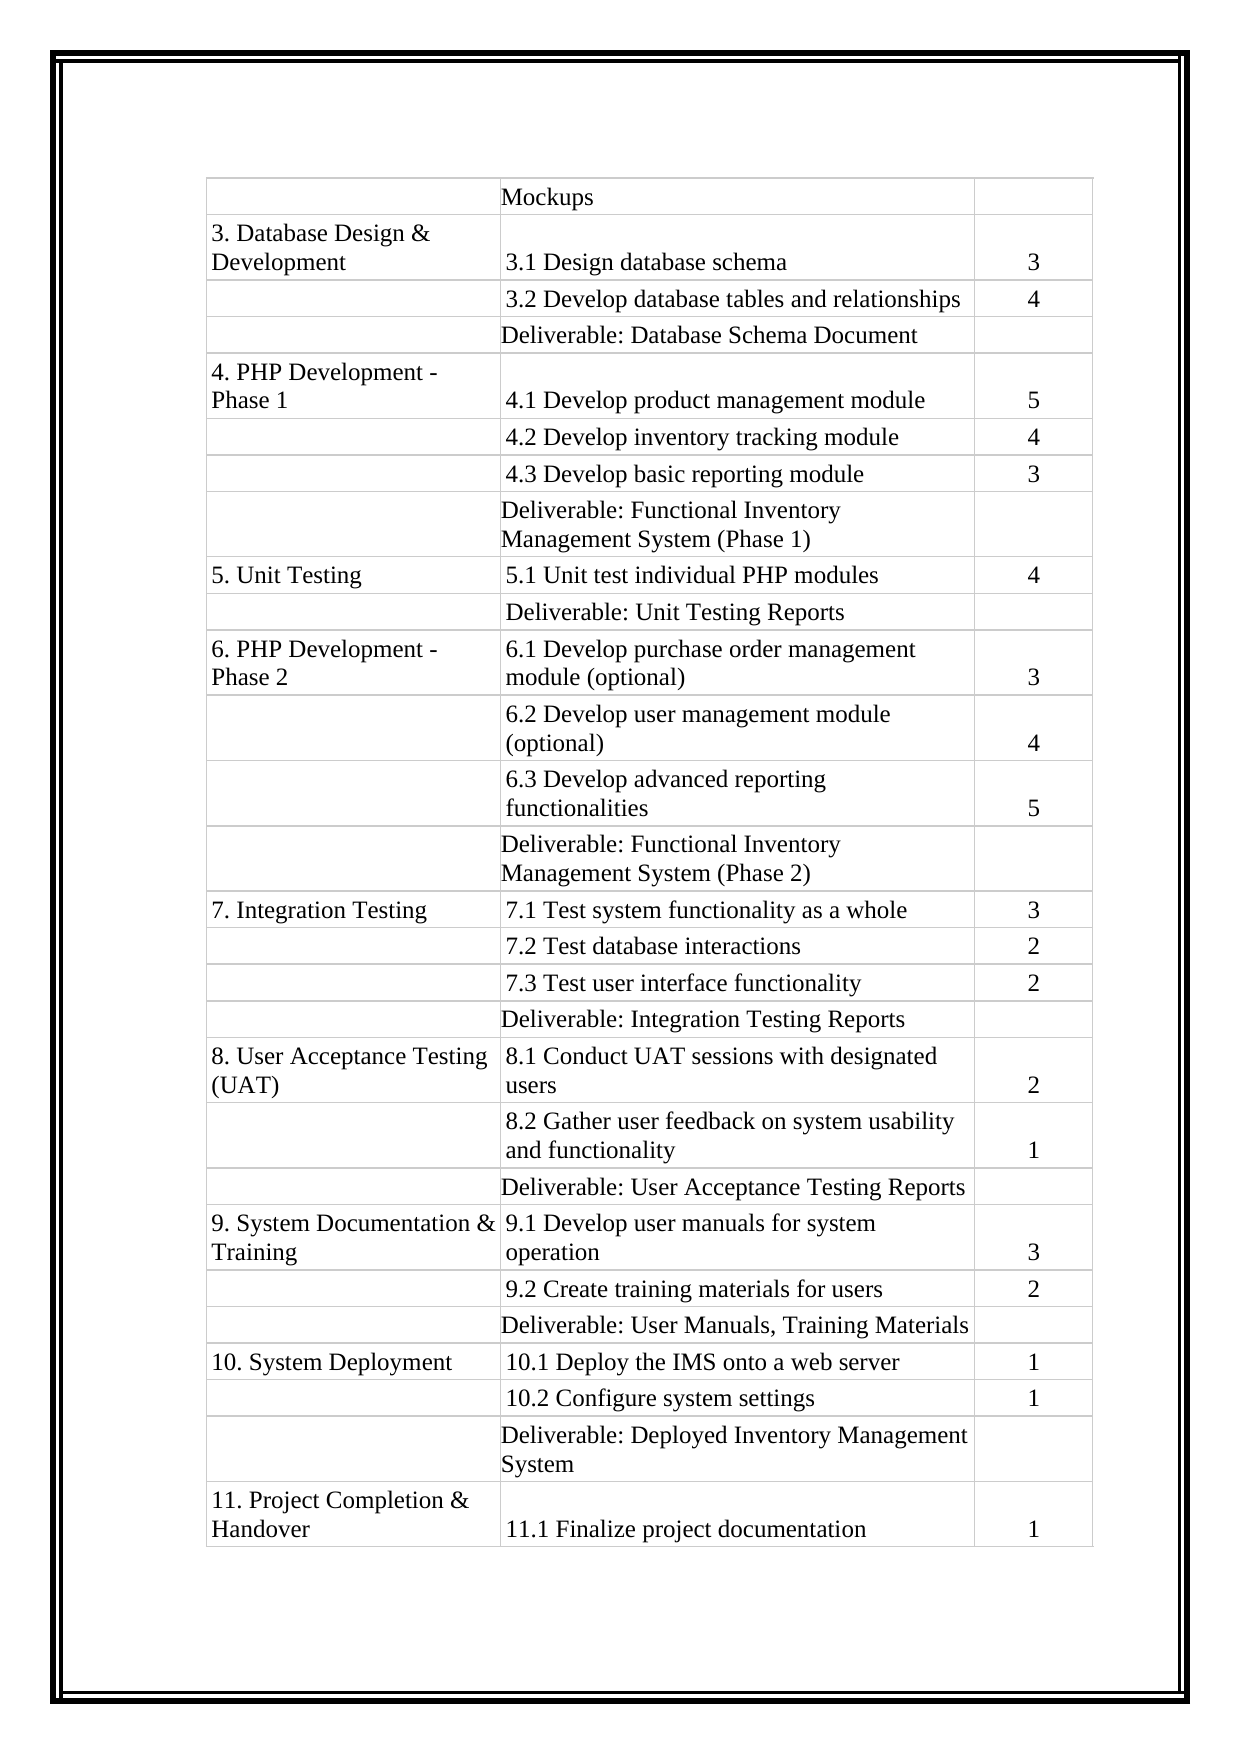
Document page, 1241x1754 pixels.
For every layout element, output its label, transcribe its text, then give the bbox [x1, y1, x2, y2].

table_cell [975, 1307, 1092, 1342]
table_cell 4 [975, 557, 1092, 592]
table_cell Deliverable: User Acceptance Testing Reports [501, 1169, 974, 1204]
table_cell [207, 1169, 500, 1204]
table_cell [975, 594, 1092, 629]
table_cell 2 [975, 1271, 1092, 1306]
table_cell [207, 1002, 500, 1036]
table_cell 10.2 Configure system settings [501, 1380, 974, 1415]
table_cell [207, 1307, 500, 1342]
table_cell Deliverable: Database Schema Document [501, 317, 974, 352]
table_cell 4.1 Develop product management module [501, 354, 974, 417]
table_cell 6. PHP Development - Phase 2 [207, 631, 500, 694]
table_cell 9.2 Create training materials for users [501, 1271, 974, 1306]
table_cell 6.1 Develop purchase order management module (optional) [501, 631, 974, 694]
table_cell 3 [975, 631, 1092, 694]
table_cell Deliverable: Unit Testing Reports [501, 594, 974, 629]
table_cell 5 [975, 761, 1092, 825]
table_cell [207, 1380, 500, 1415]
table_cell 7. Integration Testing [207, 892, 500, 927]
table_cell [975, 1169, 1092, 1204]
table_cell 2 [975, 928, 1092, 963]
table_cell [207, 419, 500, 454]
table_cell 4.3 Develop basic reporting module [501, 456, 974, 491]
table_cell 3 [975, 892, 1092, 927]
table_cell [207, 1103, 500, 1167]
table_cell [207, 928, 500, 963]
table_cell 11. Project Completion & Handover [207, 1482, 500, 1546]
table_cell 3.1 Design database schema [501, 215, 974, 279]
table_cell [207, 594, 500, 629]
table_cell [501, 179, 974, 214]
table_cell 7.2 Test database interactions [501, 928, 974, 963]
table_cell Deliverable: Functional Inventory Management System (Phase 2) [501, 827, 974, 890]
table_cell 6.2 Develop user management module (optional) [501, 696, 974, 759]
table_cell [975, 1002, 1092, 1036]
table_cell 4.2 Develop inventory tracking module [501, 419, 974, 454]
table_cell [207, 1271, 500, 1306]
table_cell 1 [975, 1103, 1092, 1167]
table_cell 4 [975, 696, 1092, 759]
table_cell 4 [975, 281, 1092, 316]
table_cell 1 [975, 1380, 1092, 1415]
table_cell 10. System Deployment [207, 1344, 500, 1379]
table_cell 10.1 Deploy the IMS onto a web server [501, 1344, 974, 1379]
table_cell [975, 317, 1092, 352]
table_cell [207, 317, 500, 352]
table_cell Deliverable: User Manuals, Training Materials [501, 1307, 974, 1342]
table_cell [207, 761, 500, 825]
table_cell [207, 827, 500, 890]
table_cell 6.3 Develop advanced reporting functionalities [501, 761, 974, 825]
table_cell Deliverable: Integration Testing Reports [501, 1002, 974, 1036]
table_cell [207, 492, 500, 556]
table_cell [975, 492, 1092, 556]
table_cell 7.1 Test system functionality as a whole [501, 892, 974, 927]
table_cell 5 [975, 354, 1092, 417]
table_cell 9.1 Develop user manuals for system operation [501, 1205, 974, 1269]
table_cell 8.1 Conduct UAT sessions with designated users [501, 1038, 974, 1102]
table_cell 2 [975, 965, 1092, 1000]
table_cell 7.3 Test user interface functionality [501, 965, 974, 1000]
table_cell 11.1 Finalize project documentation [501, 1482, 974, 1546]
table_cell 3 [975, 1205, 1092, 1269]
table_cell 3. Database Design & Development [207, 215, 500, 279]
table_cell 3.2 Develop database tables and relationships [501, 281, 974, 316]
table_cell 3 [975, 456, 1092, 491]
table_cell 4 [975, 419, 1092, 454]
table_cell [207, 1417, 500, 1481]
table_cell 5. Unit Testing [207, 557, 500, 592]
table_cell [975, 179, 1092, 214]
table_cell [207, 965, 500, 1000]
table_cell [207, 179, 500, 214]
table_cell [207, 281, 500, 316]
table_cell 3 [975, 215, 1092, 279]
table_cell 8.2 Gather user feedback on system usability and functionality [501, 1103, 974, 1167]
table_cell [207, 456, 500, 491]
table_cell 8. User Acceptance Testing (UAT) [207, 1038, 500, 1102]
table_cell 4. PHP Development - Phase 1 [207, 354, 500, 417]
table_cell Deliverable: Deployed Inventory Management System [501, 1417, 974, 1481]
table_cell [975, 1417, 1092, 1481]
table_cell 1 [975, 1344, 1092, 1379]
table_cell Deliverable: Functional Inventory Management System (Phase 1) [501, 492, 974, 556]
table_cell 9. System Documentation & Training [207, 1205, 500, 1269]
table_cell 5.1 Unit test individual PHP modules [501, 557, 974, 592]
table_cell [975, 827, 1092, 890]
table_cell 1 [975, 1482, 1092, 1546]
table_cell [207, 696, 500, 759]
table_cell 2 [975, 1038, 1092, 1102]
